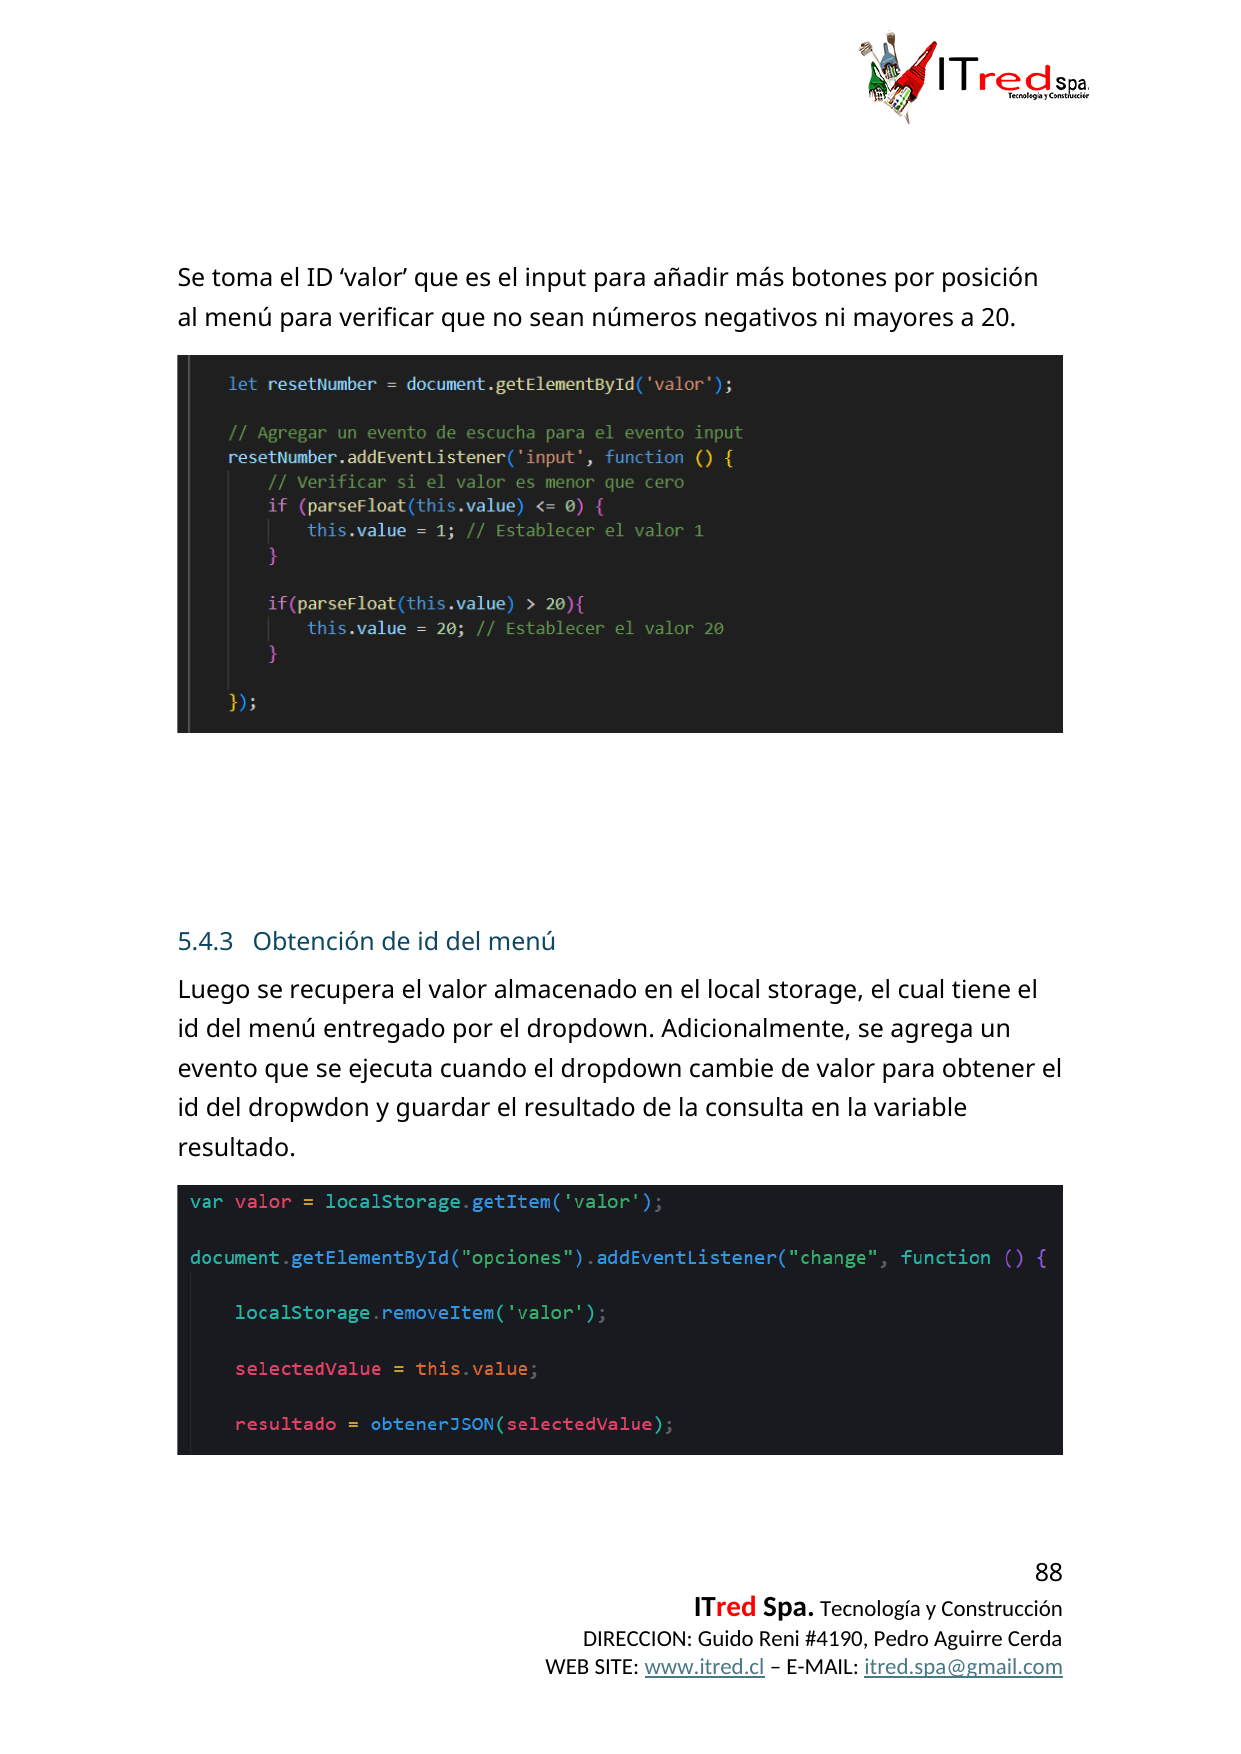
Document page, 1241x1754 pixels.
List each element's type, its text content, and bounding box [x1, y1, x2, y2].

picture [177, 1185, 1063, 1455]
subtitle Obtención de id del menú [177, 923, 1063, 958]
text Se toma el ID ‘valor’ que es el input para añadir más botones por posición al menú para verificar que no sean números negativos ni mayores a 20. [177, 260, 1063, 333]
text Luego se recupera el valor almacenado en el local storage, el cual tiene el id del menú entregado por el dropdown. Adicionalmente, se agrega un evento que se ejecuta cuando el dropdown cambie de valor para obtener el id del dropwdon y guardar el resultado de la consulta en la variable resultado. [177, 971, 1063, 1163]
picture [177, 355, 1063, 733]
picture [857, 30, 1089, 124]
